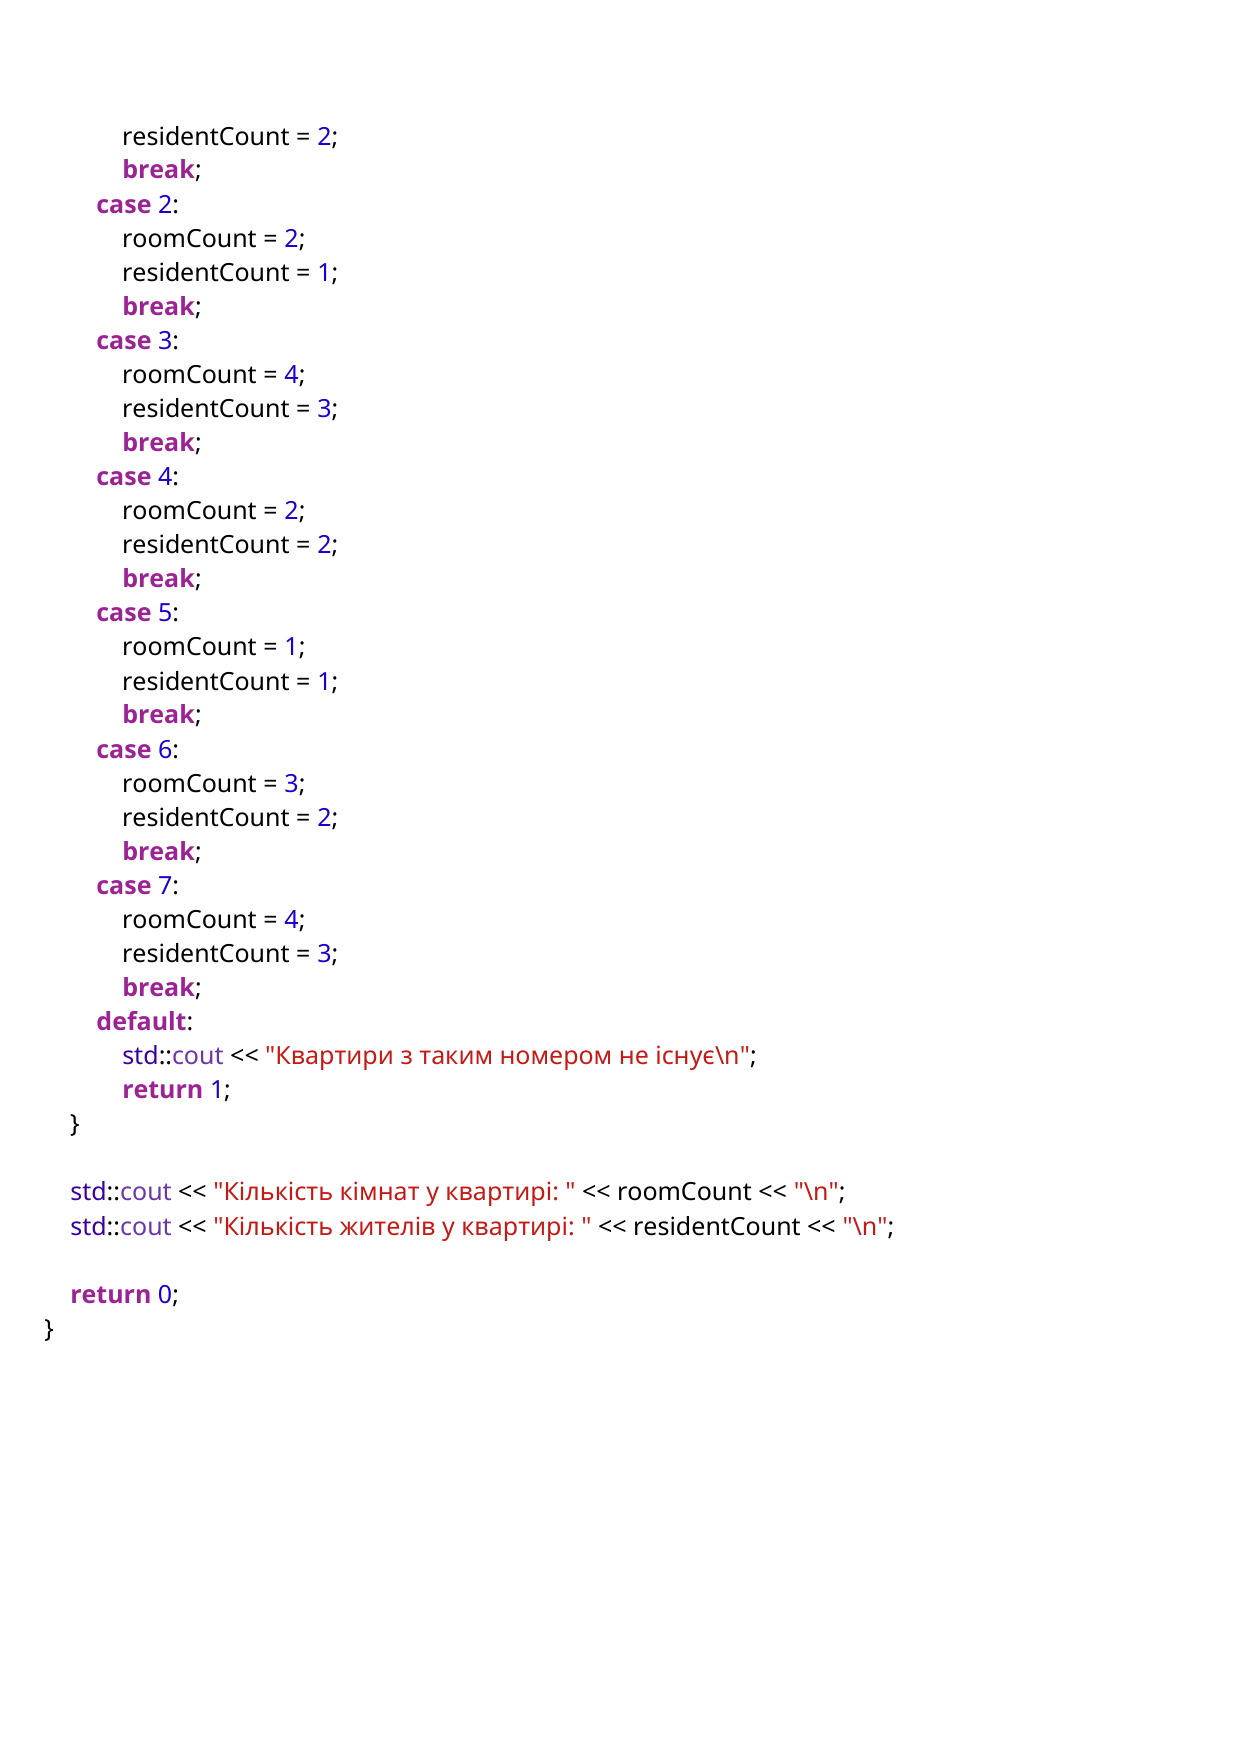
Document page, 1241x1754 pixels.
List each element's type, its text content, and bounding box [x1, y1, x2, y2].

text residentCount = 3; [44, 391, 1211, 425]
text residentCount = 3; [44, 936, 1211, 970]
text break; [44, 152, 1211, 186]
text break; [44, 697, 1211, 731]
text break; [44, 833, 1211, 867]
text case 5: [44, 595, 1211, 629]
text case 6: [44, 731, 1211, 765]
text roomCount = 4; [44, 357, 1211, 391]
text std::cout << "Квартири з таким номером не існує\n"; [44, 1038, 1211, 1072]
text std::cout << "Кількість кімнат у квартирі: " << roomCount << "\n"; [44, 1174, 1211, 1208]
text case 4: [44, 459, 1211, 493]
text case 7: [44, 867, 1211, 902]
text residentCount = 2; [44, 799, 1211, 833]
text roomCount = 4; [44, 902, 1211, 936]
text case 3: [44, 322, 1211, 357]
text return 1; [44, 1072, 1211, 1106]
text } [44, 1106, 1211, 1140]
text case 2: [44, 186, 1211, 220]
text roomCount = 2; [44, 493, 1211, 527]
text std::cout << "Кількість жителів у квартирі: " << residentCount << "\n"; [44, 1208, 1211, 1242]
text break; [44, 425, 1211, 459]
text residentCount = 1; [44, 254, 1211, 288]
text roomCount = 3; [44, 765, 1211, 799]
text break; [44, 970, 1211, 1004]
text residentCount = 2; [44, 527, 1211, 561]
text default: [44, 1004, 1211, 1038]
text } [44, 1310, 1211, 1344]
text roomCount = 2; [44, 220, 1211, 254]
text break; [44, 288, 1211, 322]
text break; [44, 561, 1211, 595]
text return 0; [44, 1276, 1211, 1310]
text roomCount = 1; [44, 629, 1211, 663]
text residentCount = 2; [44, 118, 1211, 152]
text residentCount = 1; [44, 663, 1211, 697]
